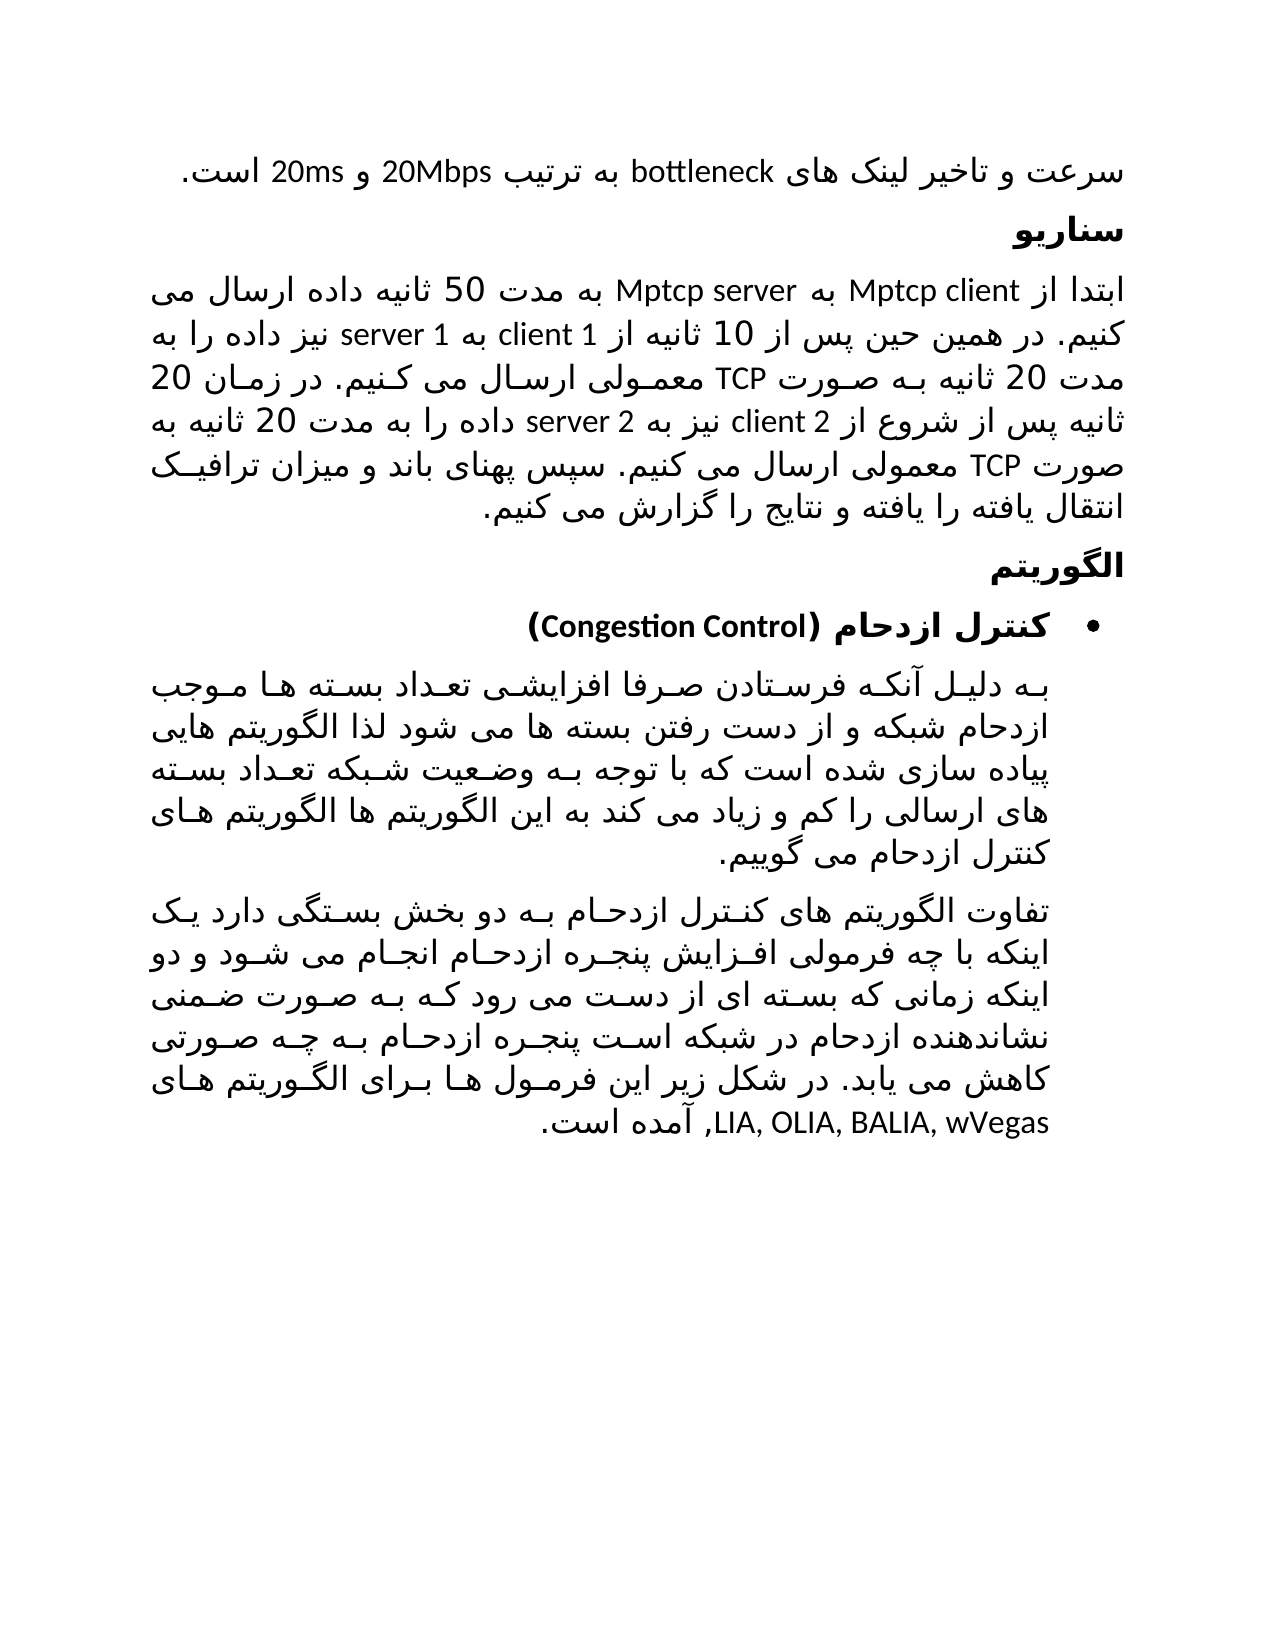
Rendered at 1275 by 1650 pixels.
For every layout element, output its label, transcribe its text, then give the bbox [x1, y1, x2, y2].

text سرعت و تاخیر لینک های bottleneck به ترتیب 20Mbps و 20ms است. [150, 150, 1125, 191]
list کنترل ازدحام (Congestion Control) [150, 605, 1087, 646]
text سناریو [150, 211, 1125, 249]
text به دلیل آنکه فرستادن صرفا افزایشی تعداد بسته ها موجب ازدحام شبکه و از دست رفتن بسته ها می شود لذا الگوریتم هایی پیاده سازی شده است که با توجه به وضعیت شبکه تعداد بسته های ارسالی را کم و زیاد می کند به این الگوریتم ها الگوریتم های کنترل ازدحام می گوییم. [150, 666, 1050, 872]
text الگوریتم [150, 546, 1125, 585]
text تفاوت الگوریتم های کنترل ازدحام به دو بخش بستگی دارد یک اینکه با چه فرمولی افزایش پنجره ازدحام انجام می شود و دو اینکه زمانی که بسته ای از دست می رود که به صورت ضمنی نشاندهنده ازدحام در شبکه است پنجره ازدحام به چه صورتی کاهش می یابد. در شکل زیر این فرمول ها برای الگوریتم های LIA, OLIA, BALIA, wVegas, آمده است. [150, 892, 1050, 1142]
text ابتدا از Mptcp client به Mptcp server به مدت 50 ثانیه داده ارسال می کنیم. در همین حین پس از 10 ثانیه از client 1 به server 1 نیز داده را به مدت 20 ثانیه به صورت TCP معمولی ارسال می کنیم. در زمان 20 ثانیه پس از شروع از client 2 نیز به server 2 داده را به مدت 20 ثانیه به صورت TCP معمولی ارسال می کنیم. سپس پهنای باند و میزان ترافیک انتقال یافته را یافته و نتایج را گزارش می کنیم. [150, 269, 1125, 527]
